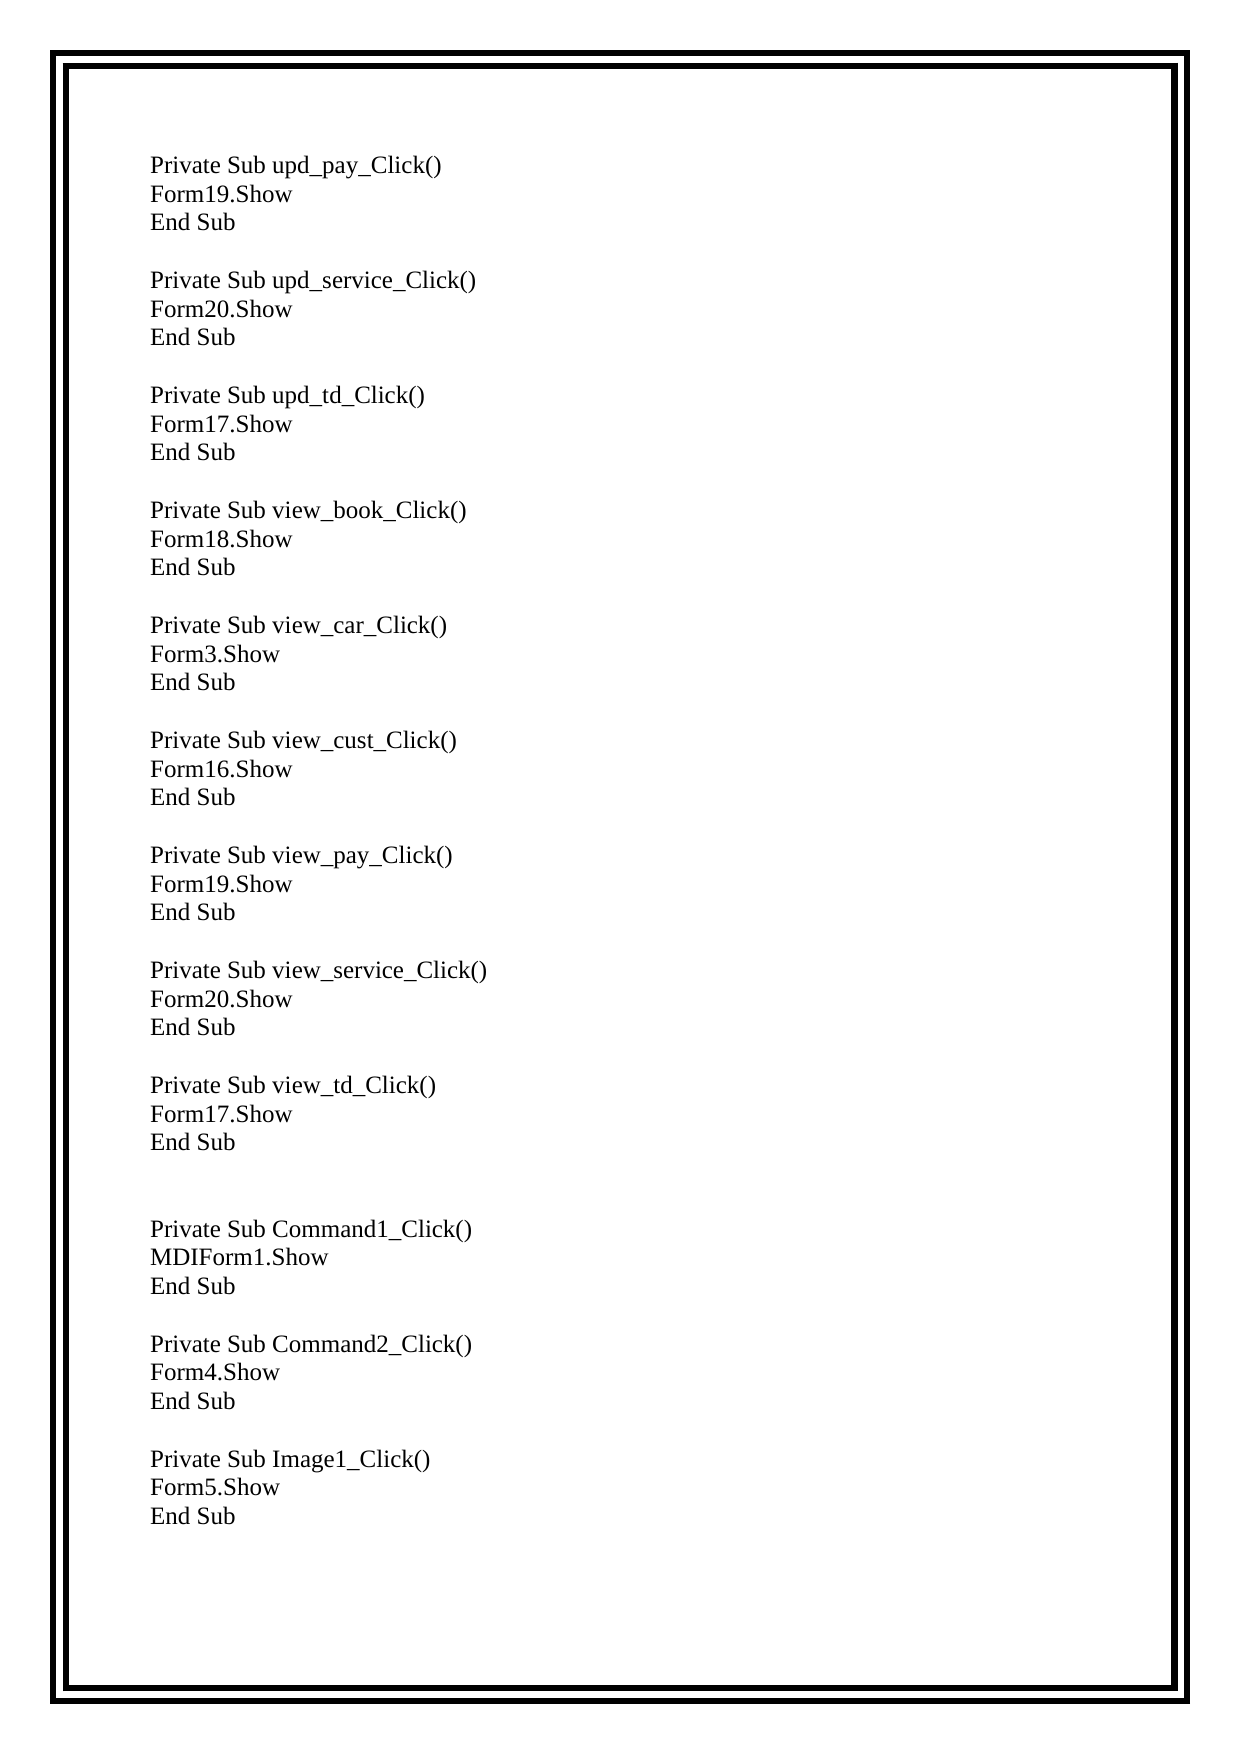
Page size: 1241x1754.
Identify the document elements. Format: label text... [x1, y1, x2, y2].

text End Sub [150, 1271, 1090, 1300]
text End Sub [150, 1127, 1090, 1156]
text Private Sub view_book_Click() [150, 495, 1090, 524]
text Private Sub upd_service_Click() [150, 265, 1090, 294]
text Form19.Show [150, 179, 1090, 207]
text Private Sub Image1_Click() [150, 1444, 1090, 1472]
text Form18.Show [150, 524, 1090, 552]
text Form17.Show [150, 1099, 1090, 1127]
text End Sub [150, 437, 1090, 466]
text Form17.Show [150, 409, 1090, 437]
text End Sub [150, 1012, 1090, 1041]
text Private Sub view_td_Click() [150, 1070, 1090, 1099]
text Private Sub view_car_Click() [150, 610, 1090, 639]
text MDIForm1.Show [150, 1242, 1090, 1271]
text Private Sub upd_td_Click() [150, 380, 1090, 409]
text Form5.Show [150, 1472, 1090, 1501]
text End Sub [150, 1386, 1090, 1415]
text Private Sub Command1_Click() [150, 1214, 1090, 1242]
text Private Sub upd_pay_Click() [150, 150, 1090, 179]
text Form19.Show [150, 869, 1090, 897]
text Form3.Show [150, 639, 1090, 667]
text End Sub [150, 1501, 1090, 1530]
text End Sub [150, 207, 1090, 236]
text Private Sub view_pay_Click() [150, 840, 1090, 869]
text End Sub [150, 322, 1090, 351]
text Private Sub Command2_Click() [150, 1329, 1090, 1357]
text Form20.Show [150, 984, 1090, 1012]
text Private Sub view_service_Click() [150, 955, 1090, 984]
text Private Sub view_cust_Click() [150, 725, 1090, 754]
text End Sub [150, 782, 1090, 811]
text End Sub [150, 667, 1090, 696]
text Form4.Show [150, 1357, 1090, 1386]
text End Sub [150, 897, 1090, 926]
text Form16.Show [150, 754, 1090, 782]
text End Sub [150, 552, 1090, 581]
text Form20.Show [150, 294, 1090, 322]
